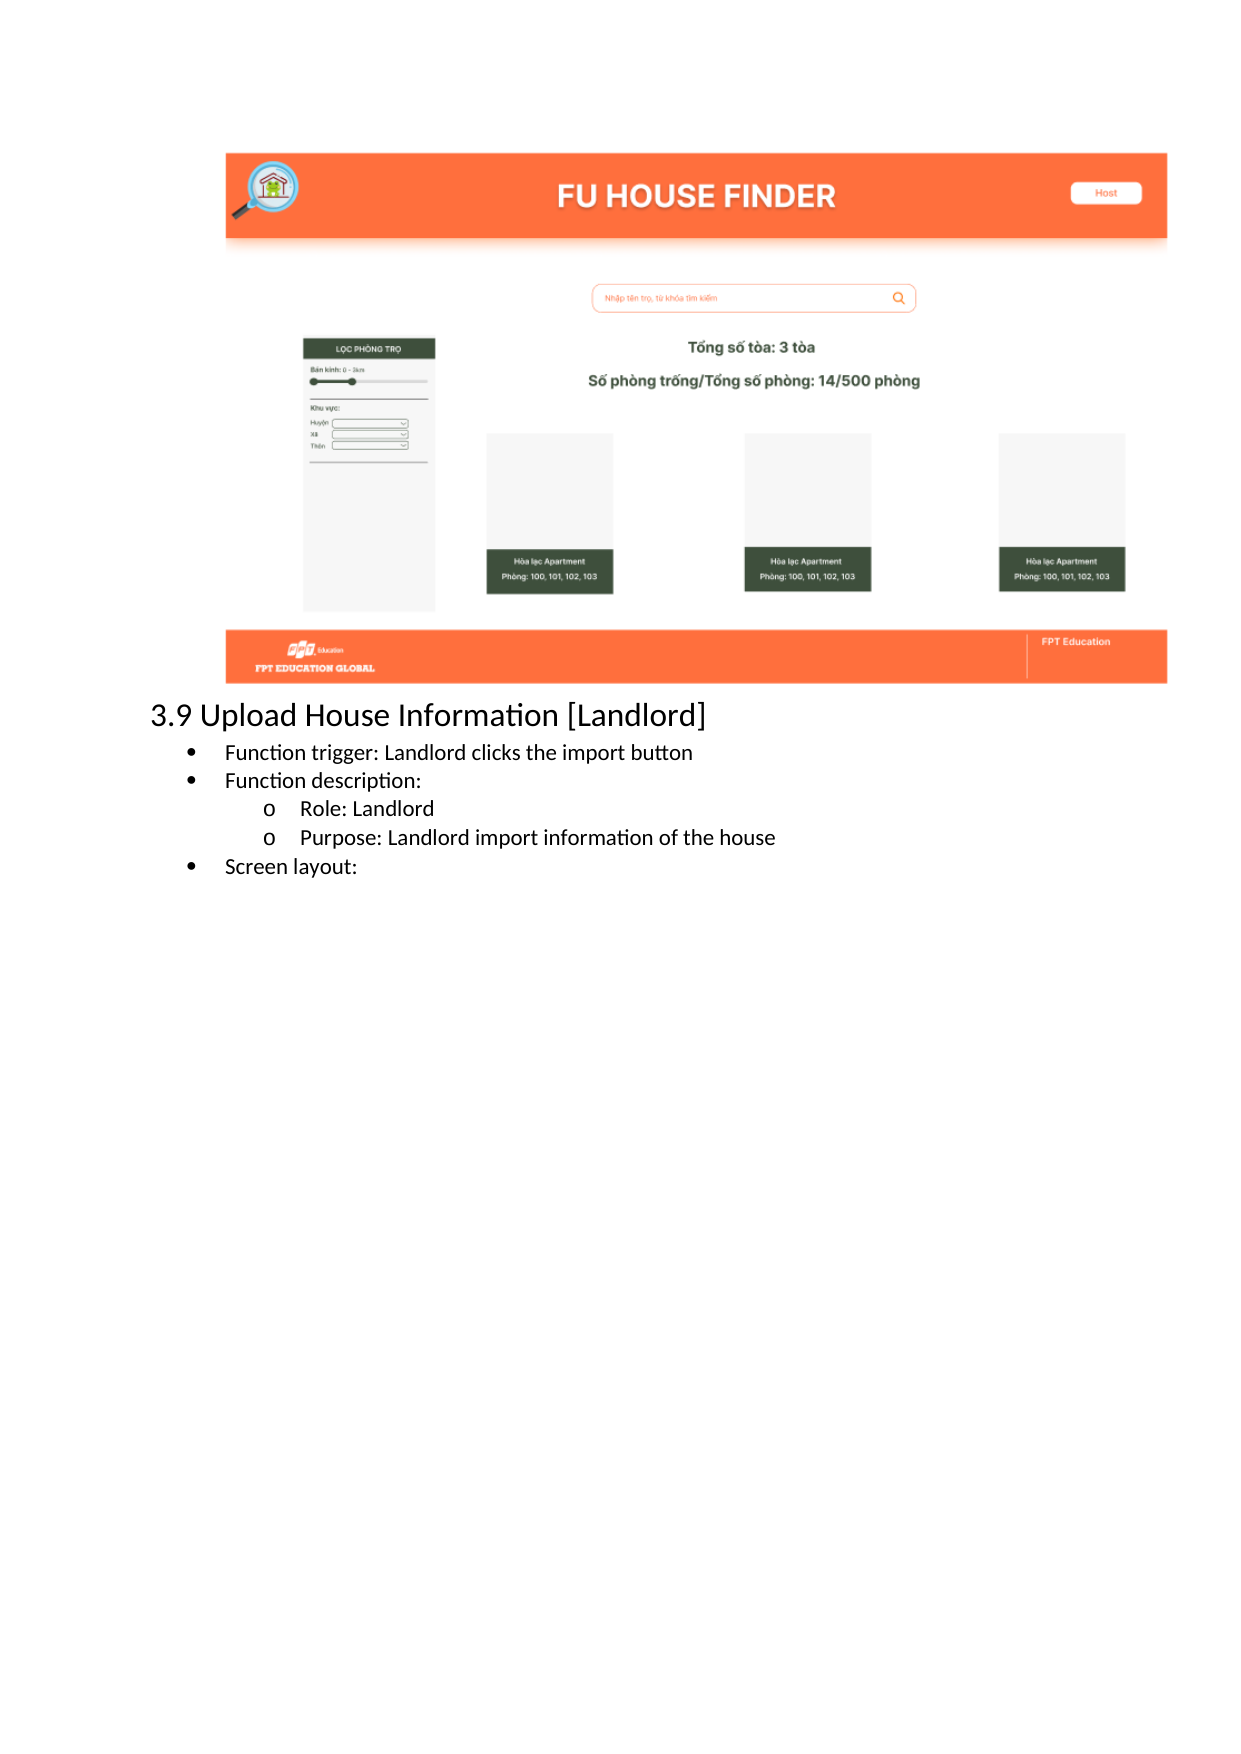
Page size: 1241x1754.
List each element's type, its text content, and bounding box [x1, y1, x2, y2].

list Role: Landlord [262, 794, 1093, 823]
picture [225, 150, 1168, 684]
list Function trigger: Landlord clicks the import button [187, 738, 1093, 766]
subtitle 3.9 Upload House Information [Landlord] [150, 694, 1093, 735]
list Function description: [187, 766, 1093, 794]
list Purpose: Landlord import information of the house [262, 823, 1093, 852]
list Screen layout: [187, 852, 1093, 880]
